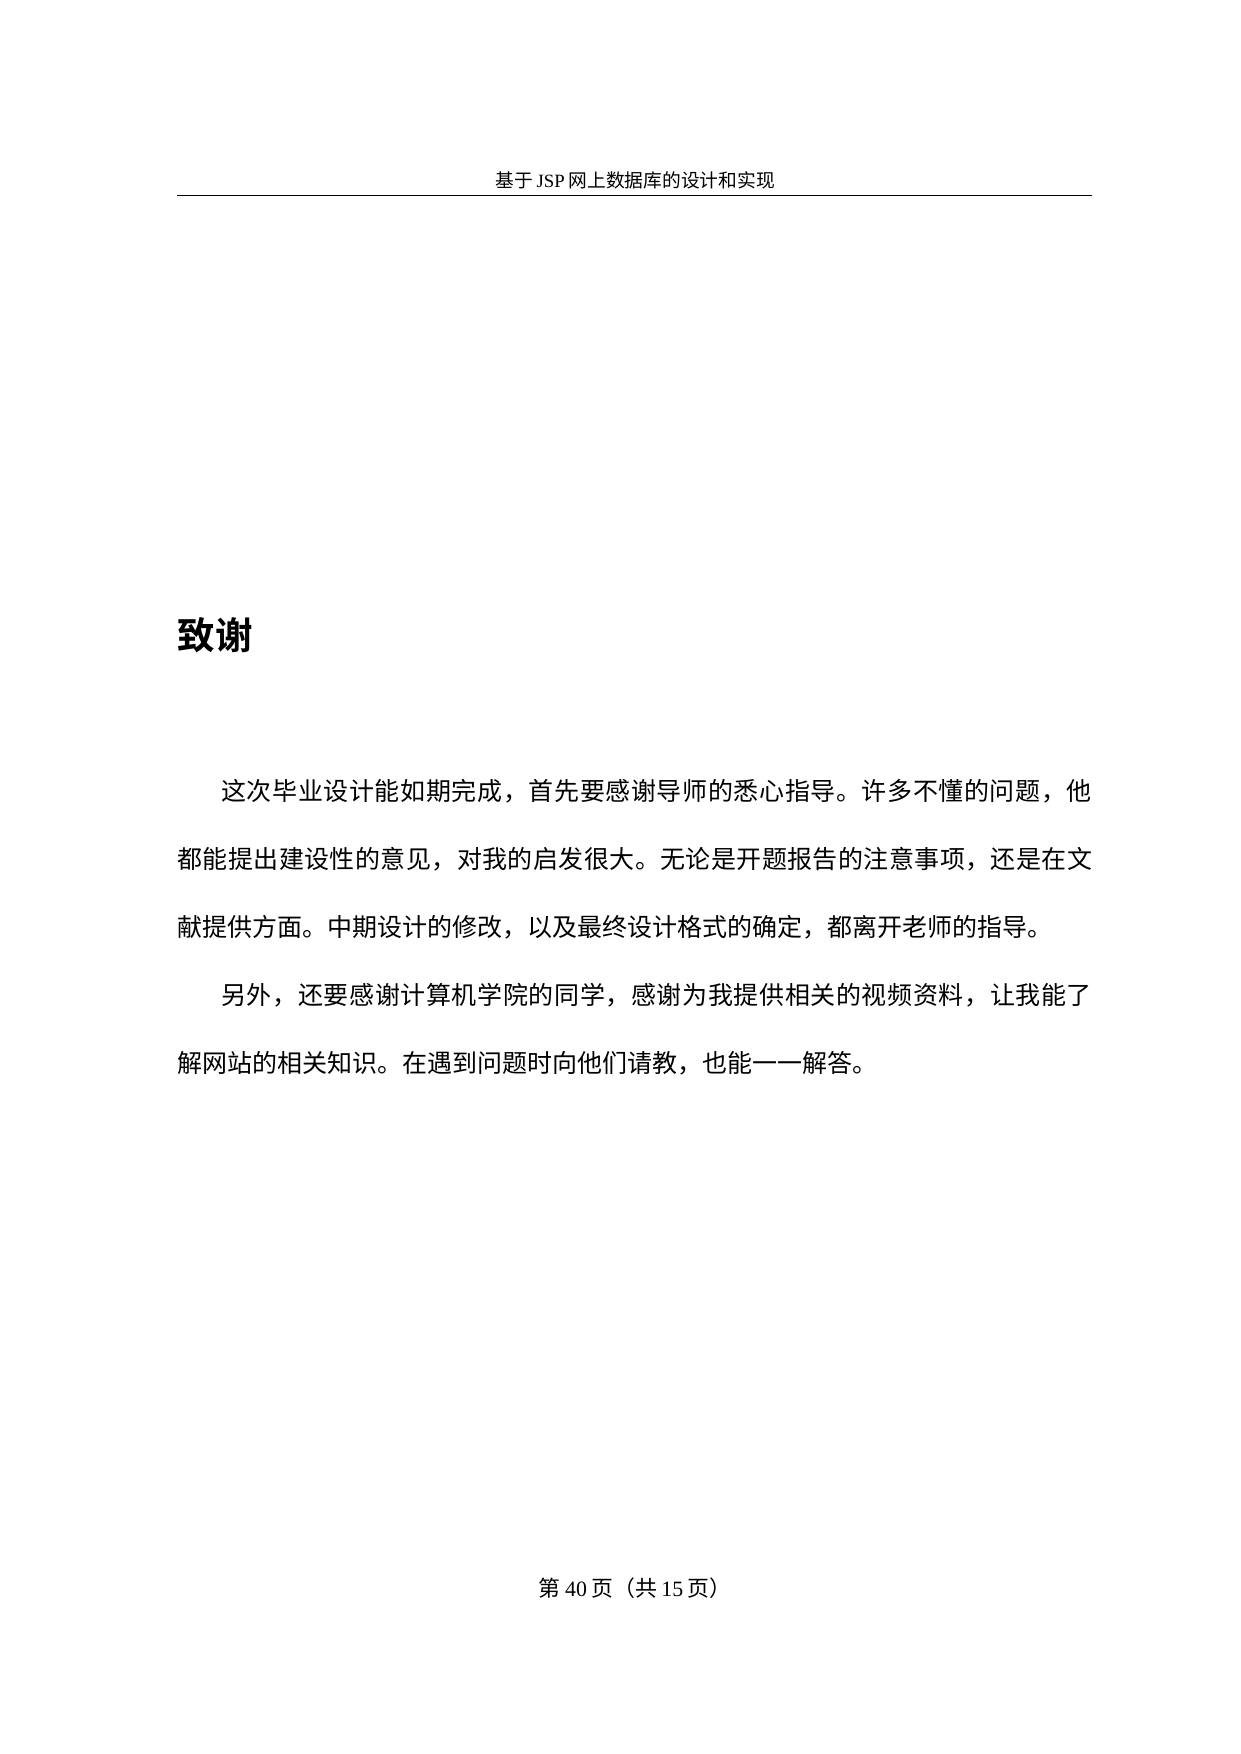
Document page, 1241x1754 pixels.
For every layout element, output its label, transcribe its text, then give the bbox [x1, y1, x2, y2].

subtitle 致谢 [177, 599, 1092, 667]
text 另外，还要感谢计算机学院的同学，感谢为我提供相关的视频资料，让我能了解网站的相关知识。在遇到问题时向他们请教，也能一一解答。 [177, 959, 1092, 1095]
text 这次毕业设计能如期完成，首先要感谢导师的悉心指导。许多不懂的问题，他都能提出建设性的意见，对我的启发很大。无论是开题报告的注意事项，还是在文献提供方面。中期设计的修改，以及最终设计格式的确定，都离开老师的指导。 [177, 756, 1092, 959]
